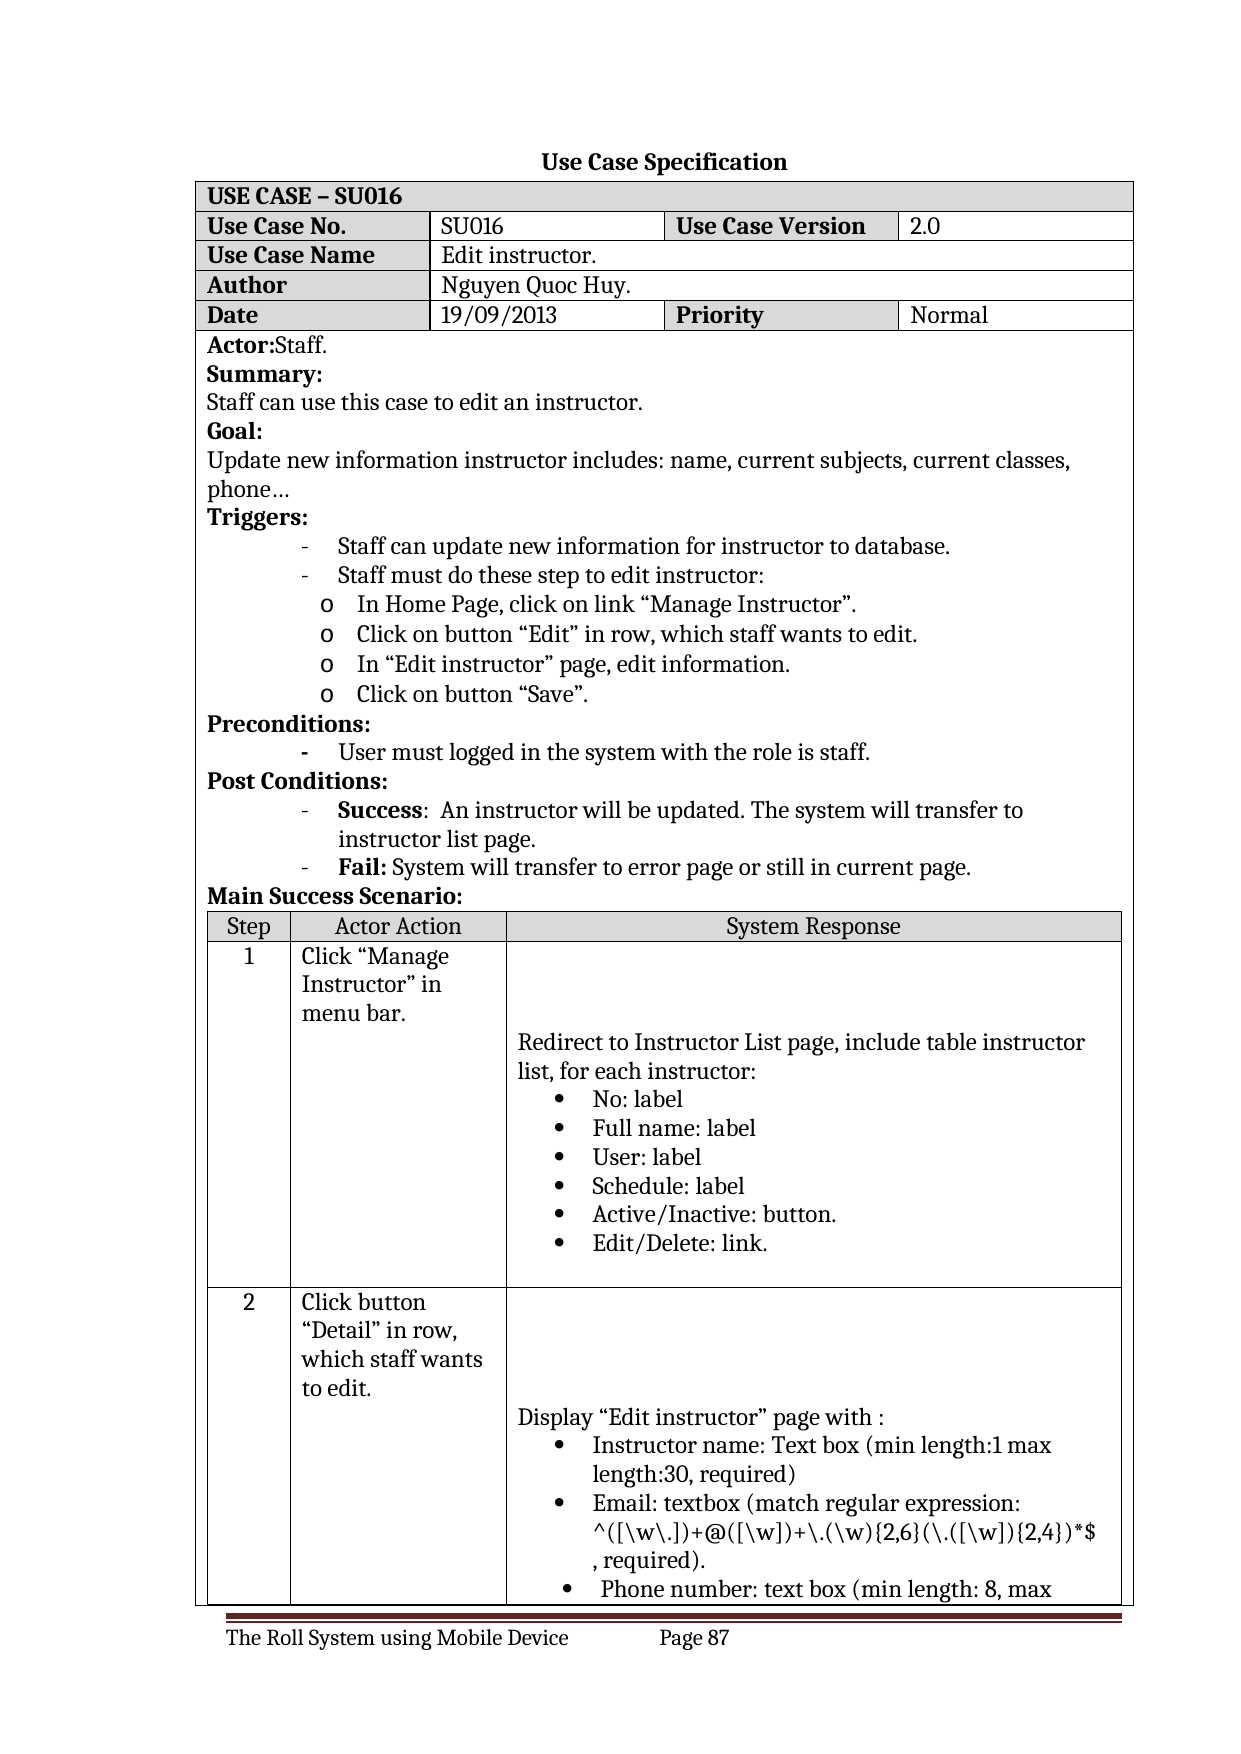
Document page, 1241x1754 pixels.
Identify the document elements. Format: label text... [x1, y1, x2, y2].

table_header USE CASE – SU016 [196, 182, 1133, 211]
table_cell Use Case Version [665, 212, 898, 240]
table_cell Use Case Name [196, 241, 429, 270]
table_cell 19/09/2013 [431, 301, 664, 330]
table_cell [196, 331, 1133, 1605]
table_cell SU016 [431, 212, 664, 240]
table_cell Normal [899, 301, 1133, 330]
table_cell Author [196, 271, 429, 300]
table_cell Priority [665, 301, 898, 330]
table_cell Date [196, 301, 429, 330]
table_cell Nguyen Quoc Huy. [431, 271, 1133, 300]
table_cell Use Case No. [196, 212, 429, 240]
table_cell 2.0 [899, 212, 1133, 240]
subtitle Use Case Specification [207, 148, 1122, 176]
table_cell Edit instructor. [431, 241, 1133, 270]
